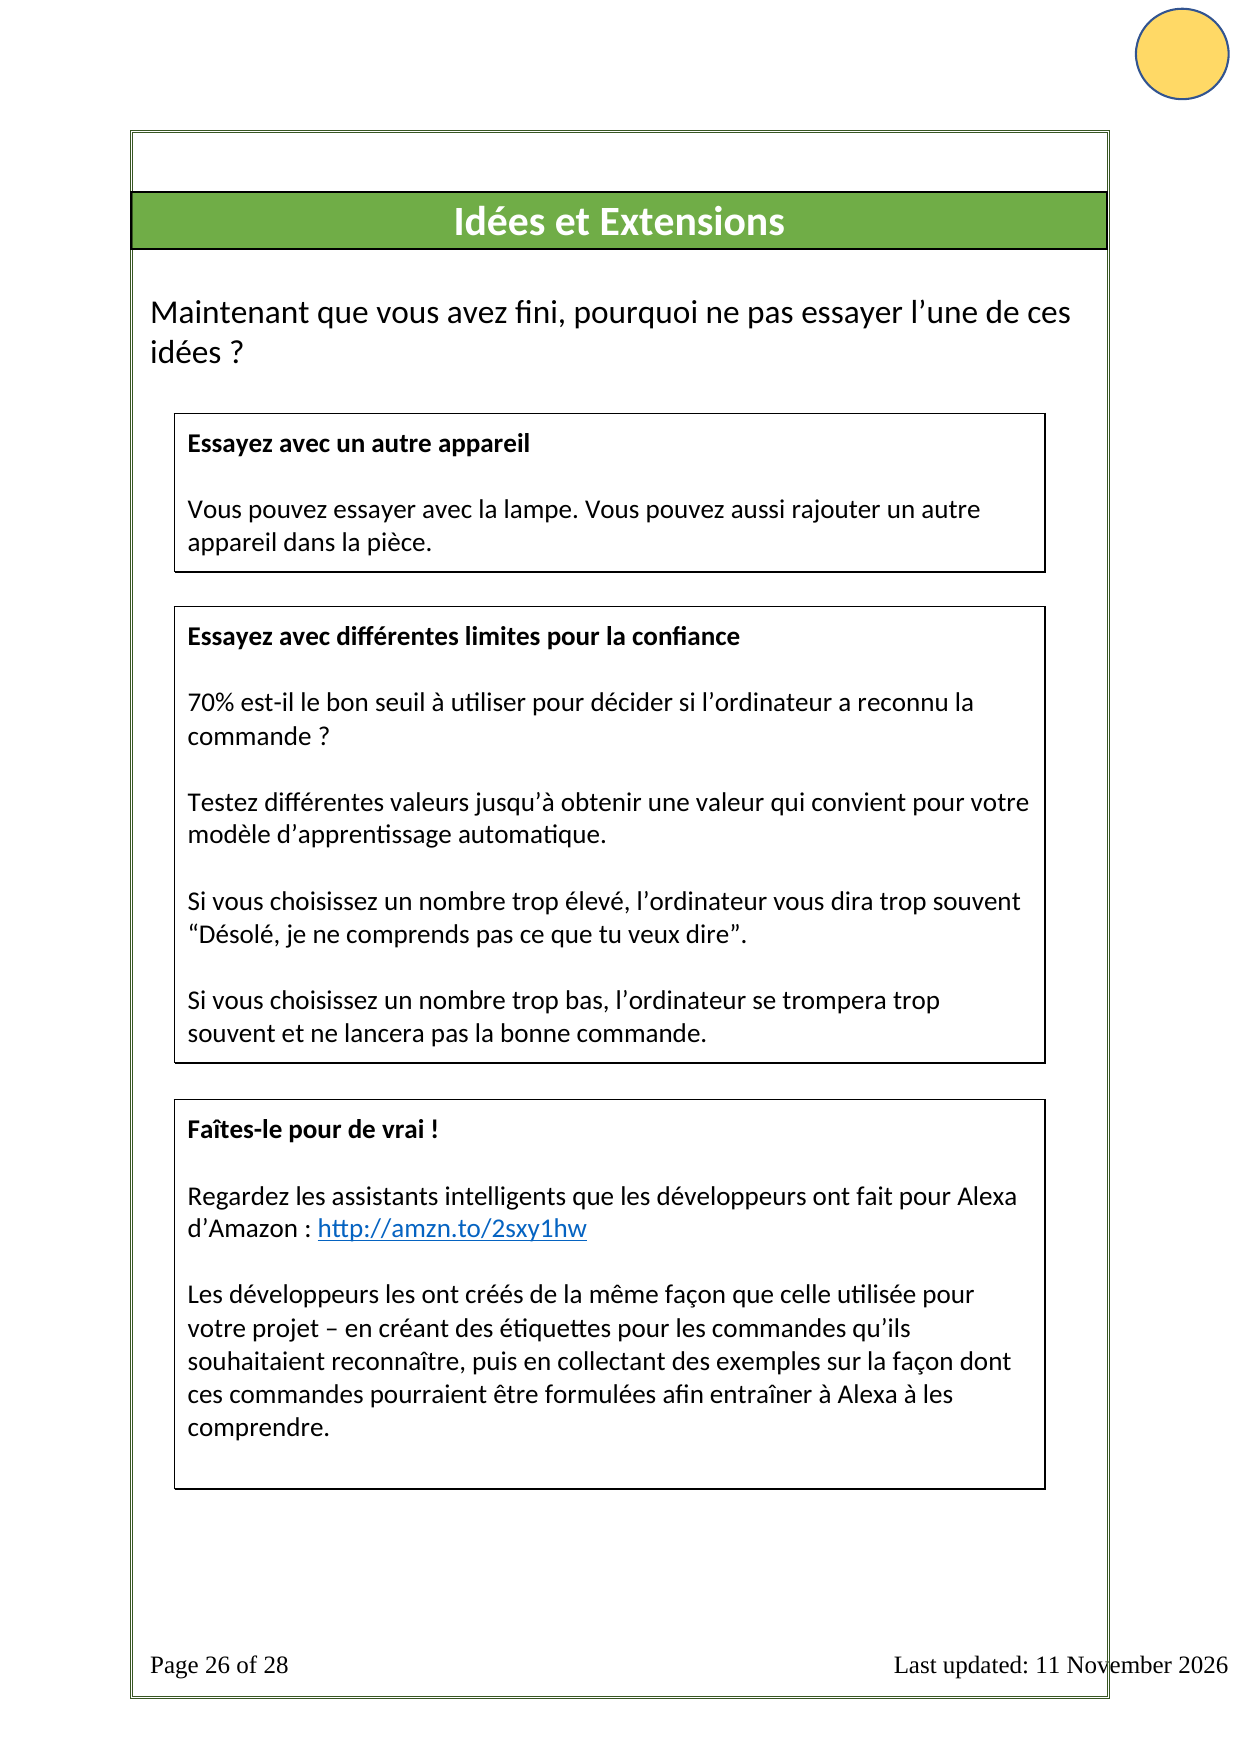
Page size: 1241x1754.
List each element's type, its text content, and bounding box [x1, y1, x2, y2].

text Regardez les assistants intelligents que les développeurs ont fait pour Alexa d’Amazon : http://amzn.to/2sxy1hw [175, 1165, 1044, 1245]
text 70% est-il le bon seuil à utiliser pour décider si l’ordinateur a reconnu la commande ? [175, 672, 1044, 752]
text Maintenant que vous avez fini, pourquoi ne pas essayer l’une de ces idées ? [150, 291, 1090, 372]
text Idées et Extensions [133, 193, 1106, 248]
text Si vous choisissez un nombre trop élevé, l’ordinateur vous dira trop souvent “Désolé, je ne comprends pas ce que tu veux dire”. [175, 870, 1044, 950]
text Si vous choisissez un nombre trop bas, l’ordinateur se trompera trop souvent et ne lancera pas la bonne commande. [175, 969, 1044, 1062]
text Essayez avec un autre appareil [175, 414, 1044, 459]
text Testez différentes valeurs jusqu’à obtenir une valeur qui convient pour votre modèle d’apprentissage automatique. [175, 771, 1044, 851]
text Essayez avec différentes limites pour la confiance [175, 607, 1044, 653]
text Vous pouvez essayer avec la lampe. Vous pouvez aussi rajouter un autre appareil dans la pièce. [175, 479, 1044, 571]
text Les développeurs les ont créés de la même façon que celle utilisée pour votre projet – en créant des étiquettes pour les commandes qu’ils souhaitaient reconnaître, puis en collectant des exemples sur la façon dont ces commandes pourraient être formulées afin entraîner à Alexa à les comprendre. [175, 1264, 1044, 1443]
text Faîtes-le pour de vrai ! [175, 1100, 1044, 1146]
